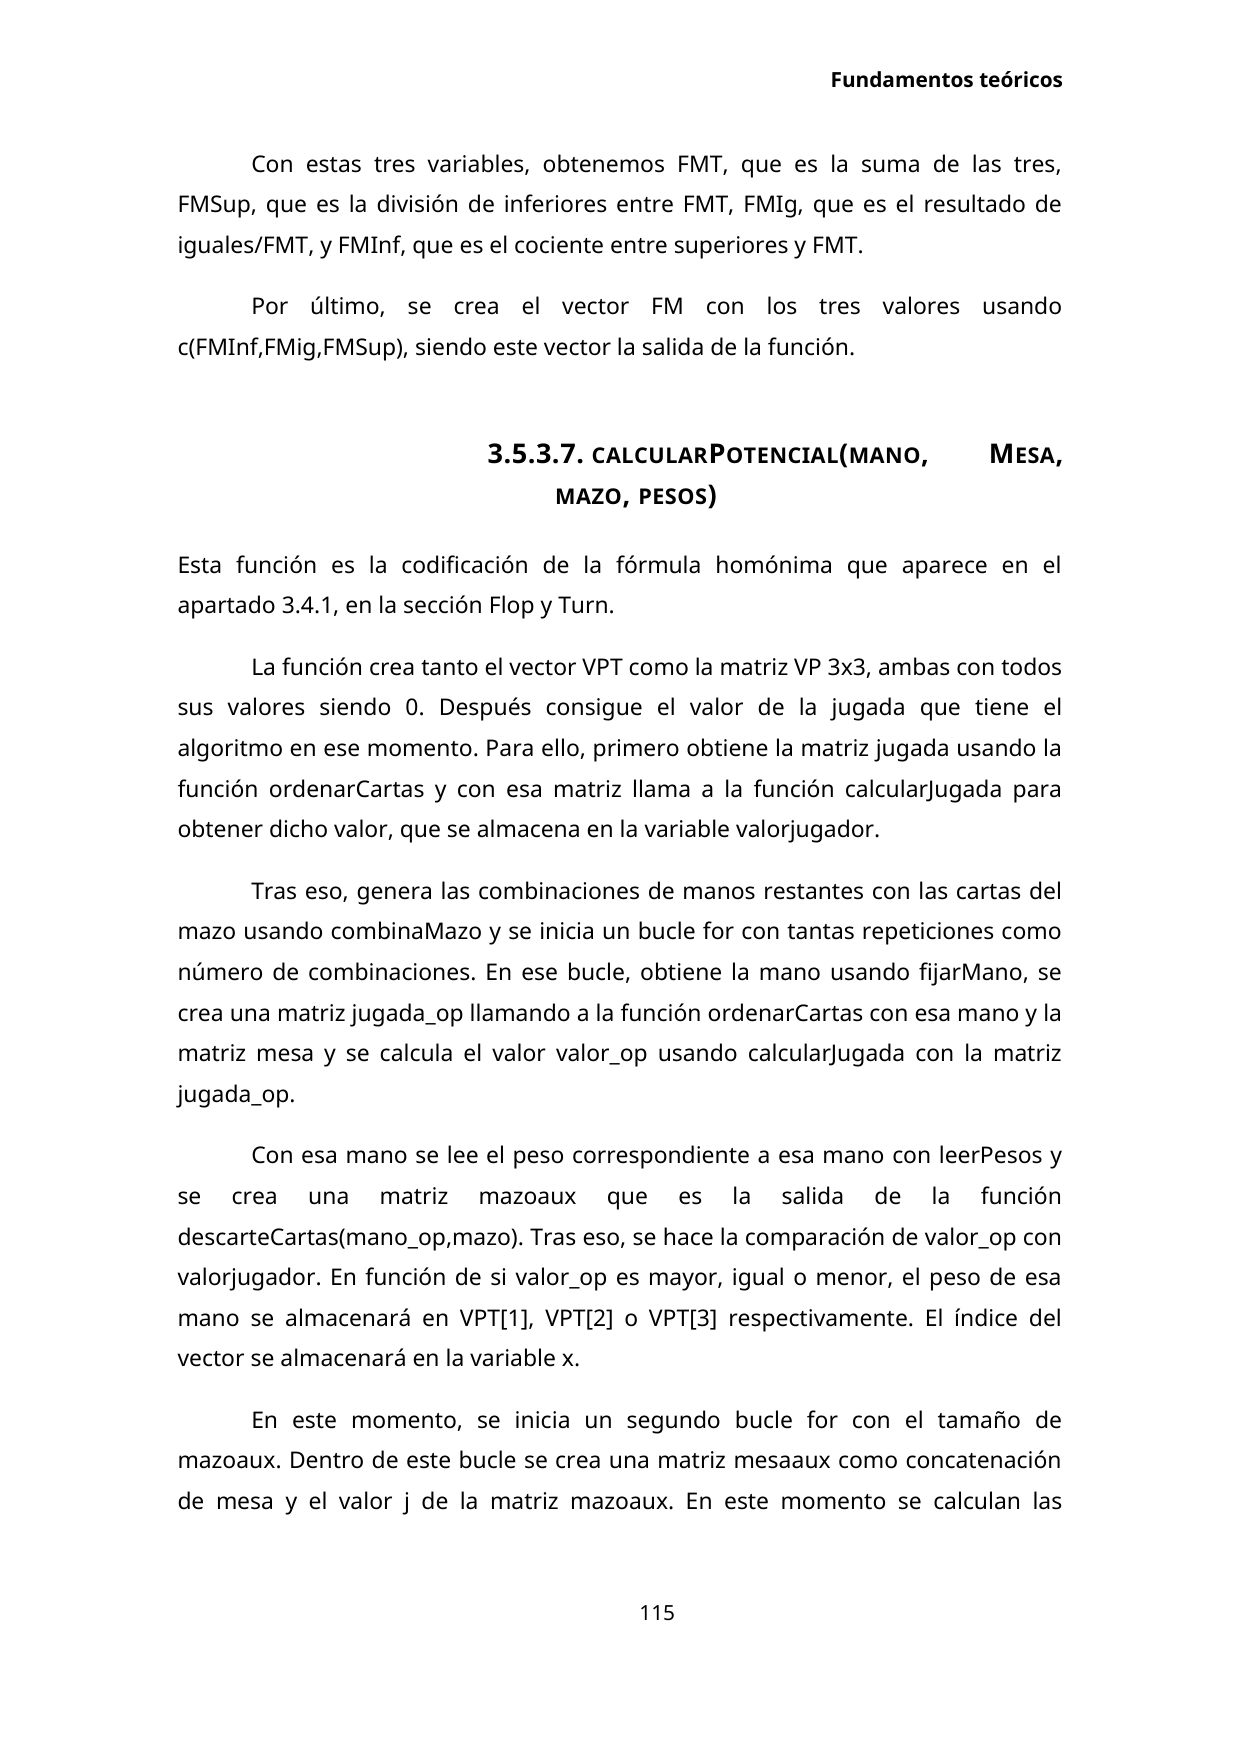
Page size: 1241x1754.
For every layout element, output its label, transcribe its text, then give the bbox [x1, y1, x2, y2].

text La función crea tanto el vector VPT como la matriz VP 3x3, ambas con todos sus valores siendo 0. Después consigue el valor de la jugada que tiene el algoritmo en ese momento. Para ello, primero obtiene la matriz jugada usando la función ordenarCartas y con esa matriz llama a la función calcularJugada para obtener dicho valor, que se almacena en la variable valorjugador. [177, 651, 1063, 844]
subtitle calcularPotencial(mano, Mesa, mazo, pesos) [487, 434, 1063, 513]
text Por último, se crea el vector FM con los tres valores usando c(FMInf,FMig,FMSup), siendo este vector la salida de la función. [177, 290, 1063, 362]
text Tras eso, genera las combinaciones de manos restantes con las cartas del mazo usando combinaMazo y se inicia un bucle for con tantas repeticiones como número de combinaciones. En ese bucle, obtiene la mano usando fijarMano, se crea una matriz jugada_op llamando a la función ordenarCartas con esa mano y la matriz mesa y se calcula el valor valor_op usando calcularJugada con la matriz jugada_op. [177, 875, 1063, 1109]
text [177, 1404, 1063, 1516]
text Esta función es la codificación de la fórmula homónima que aparece en el apartado 3.4.1, en la sección Flop y Turn. [177, 549, 1063, 621]
text Con estas tres variables, obtenemos FMT, que es la suma de las tres, FMSup, que es la división de inferiores entre FMT, FMIg, que es el resultado de iguales/FMT, y FMInf, que es el cociente entre superiores y FMT. [177, 148, 1063, 260]
text Con esa mano se lee el peso correspondiente a esa mano con leerPesos y se crea una matriz mazoaux que es la salida de la función descarteCartas(mano_op,mazo). Tras eso, se hace la comparación de valor_op con valorjugador. En función de si valor_op es mayor, igual o menor, el peso de esa mano se almacenará en VPT[1], VPT[2] o VPT[3] respectivamente. El índice del vector se almacenará en la variable x. [177, 1139, 1063, 1374]
